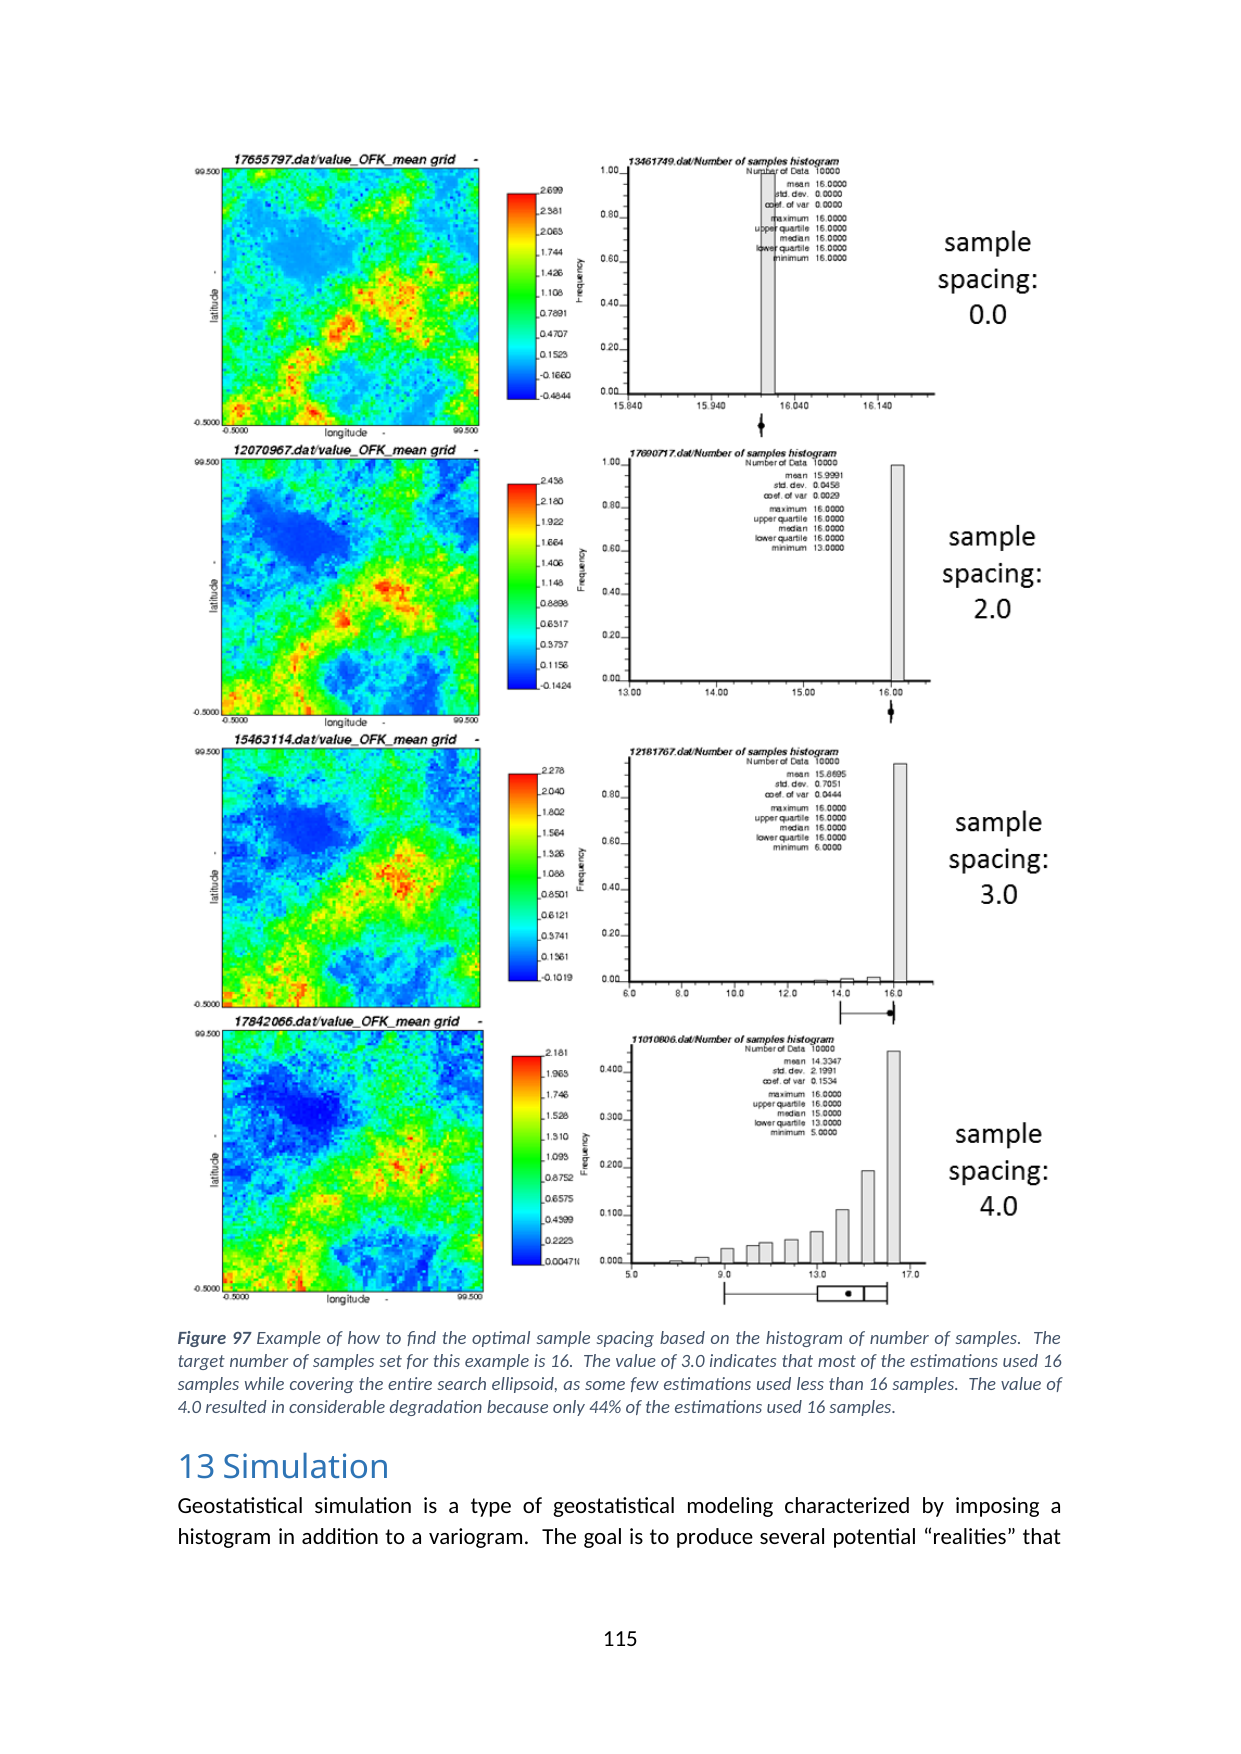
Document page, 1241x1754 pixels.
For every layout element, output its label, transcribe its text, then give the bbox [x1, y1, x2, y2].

subtitle Simulation [177, 1443, 1063, 1488]
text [177, 1492, 1063, 1550]
text Figure 97 Example of how to find the optimal sample spacing based on the histogram of number of samples. The target number of samples set for this example is 16. The value of 3.0 indicates that most of the estimations used 16 samples while covering the entire search ellipsoid, as some few estimations used less than 16 samples. The value of 4.0 resulted in considerable degradation because only 44% of the estimations used 16 samples. [177, 1326, 1063, 1418]
picture [184, 147, 1056, 1308]
